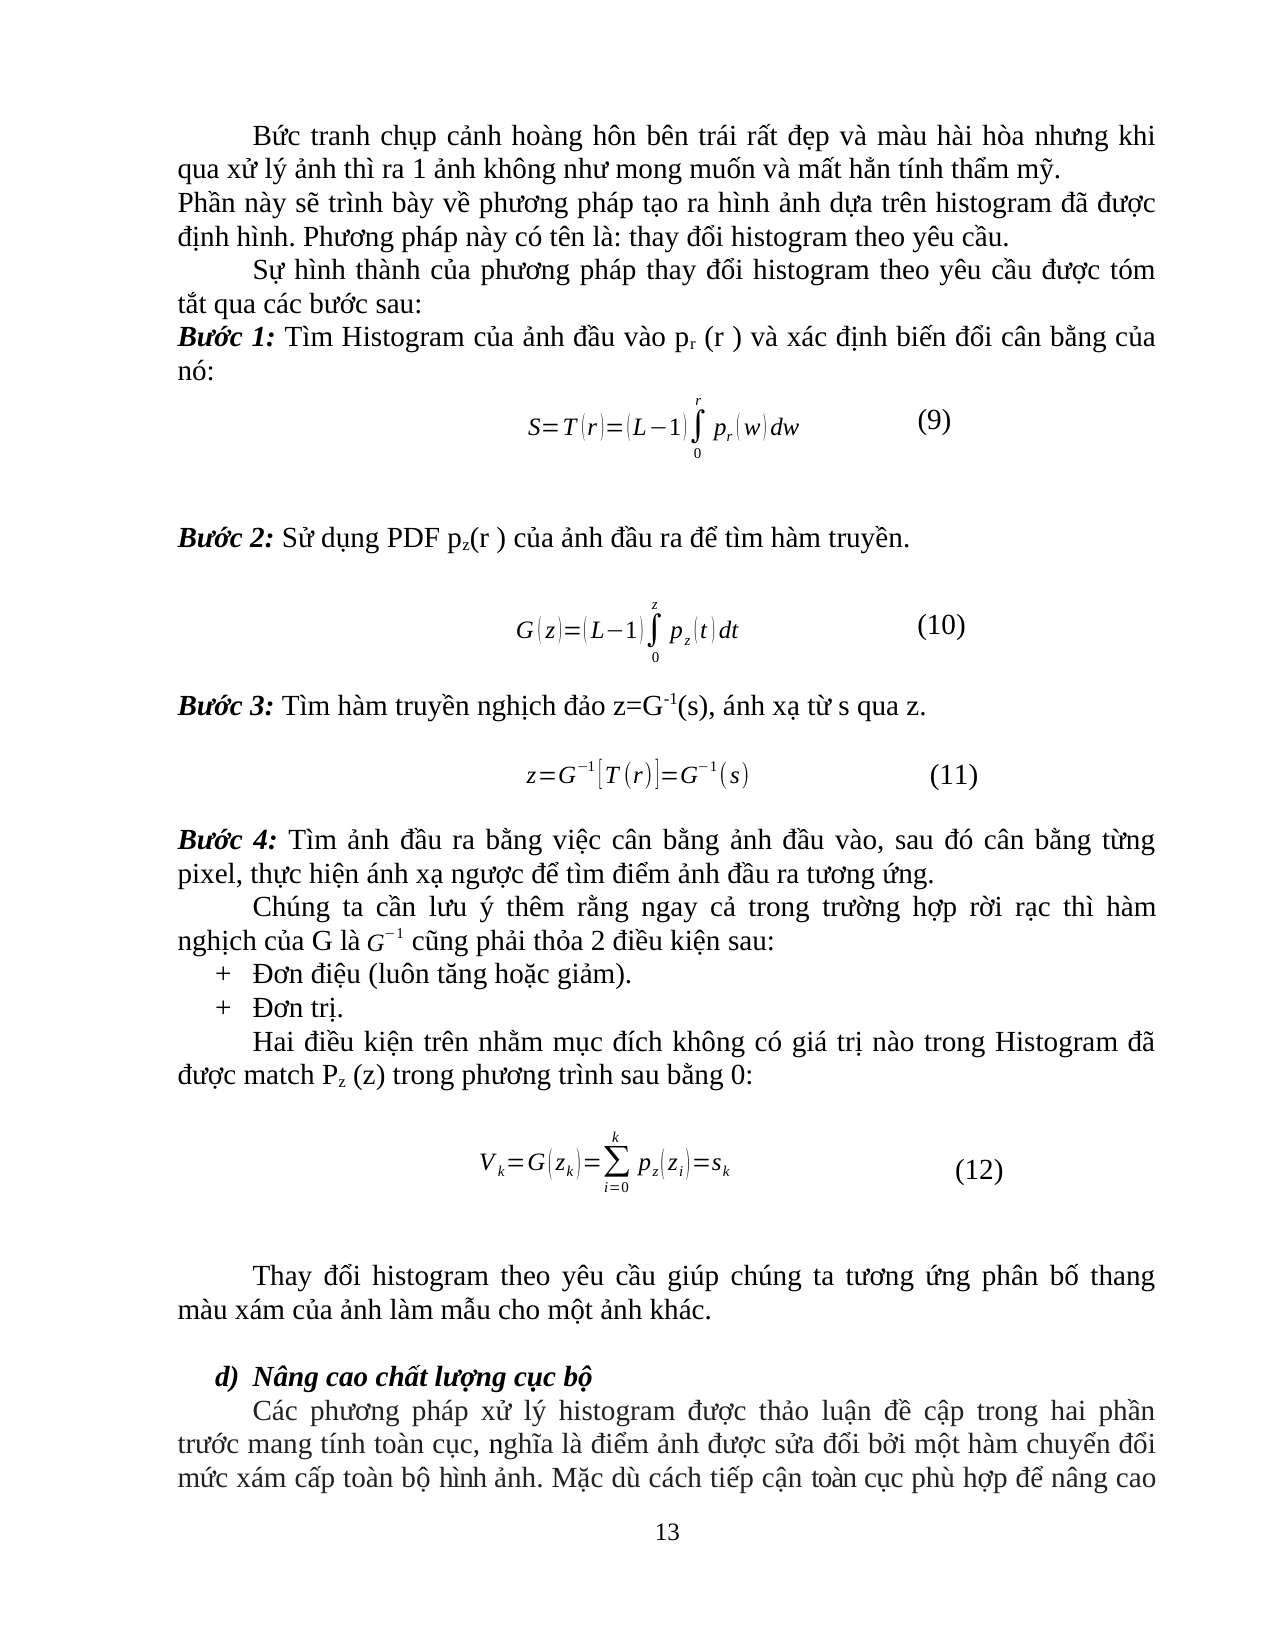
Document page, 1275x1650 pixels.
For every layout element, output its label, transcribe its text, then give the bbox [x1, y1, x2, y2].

text Bước 1: Tìm Histogram của ảnh đầu vào pr (r ) và xác định biến đổi cân bằng của nó: [177, 319, 1157, 386]
text Bước 2: Sử dụng PDF pz(r ) của ảnh đầu ra để tìm hàm truyền. [177, 521, 1157, 554]
list Đơn trị. [215, 990, 1157, 1024]
text Hai điều kiện trên nhằm mục đích không có giá trị nào trong Histogram đã được match Pz (z) trong phương trình sau bằng 0: [177, 1024, 1157, 1091]
list Nâng cao chất lượng cục bộ [215, 1359, 1157, 1393]
text Thay đổi histogram theo yêu cầu giúp chúng ta tương ứng phân bố thang màu xám của ảnh làm mẫu cho một ảnh khác. [177, 1258, 1157, 1326]
text Bước 3: Tìm hàm truyền nghịch đảo z=G-1(s), ánh xạ từ s qua z. [177, 688, 1157, 722]
text Sự hình thành của phương pháp thay đổi histogram theo yêu cầu được tóm tắt qua các bước sau: [177, 252, 1157, 319]
text Phần này sẽ trình bày về phương pháp tạo ra hình ảnh dựa trên histogram đã được định hình. Phương pháp này có tên là: thay đổi histogram theo yêu cầu. [177, 185, 1157, 252]
text Bức tranh chụp cảnh hoàng hôn bên trái rất đẹp và màu hài hòa nhưng khi qua xử lý ảnh thì ra 1 ảnh không như mong muốn và mất hẳn tính thẩm mỹ. [177, 118, 1157, 185]
list Đơn điệu (luôn tăng hoặc giảm). [215, 957, 1157, 990]
text Bước 4: Tìm ảnh đầu ra bằng việc cân bằng ảnh đầu vào, sau đó cân bằng từng pixel, thực hiện ánh xạ ngược để tìm điểm ảnh đầu ra tương ứng. [177, 822, 1157, 889]
text Chúng ta cần lưu ý thêm rằng ngay cả trong trường hợp rời rạc thì hàm nghịch của G là cũng phải thỏa 2 điều kiện sau: [177, 889, 1157, 957]
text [177, 1393, 1157, 1493]
